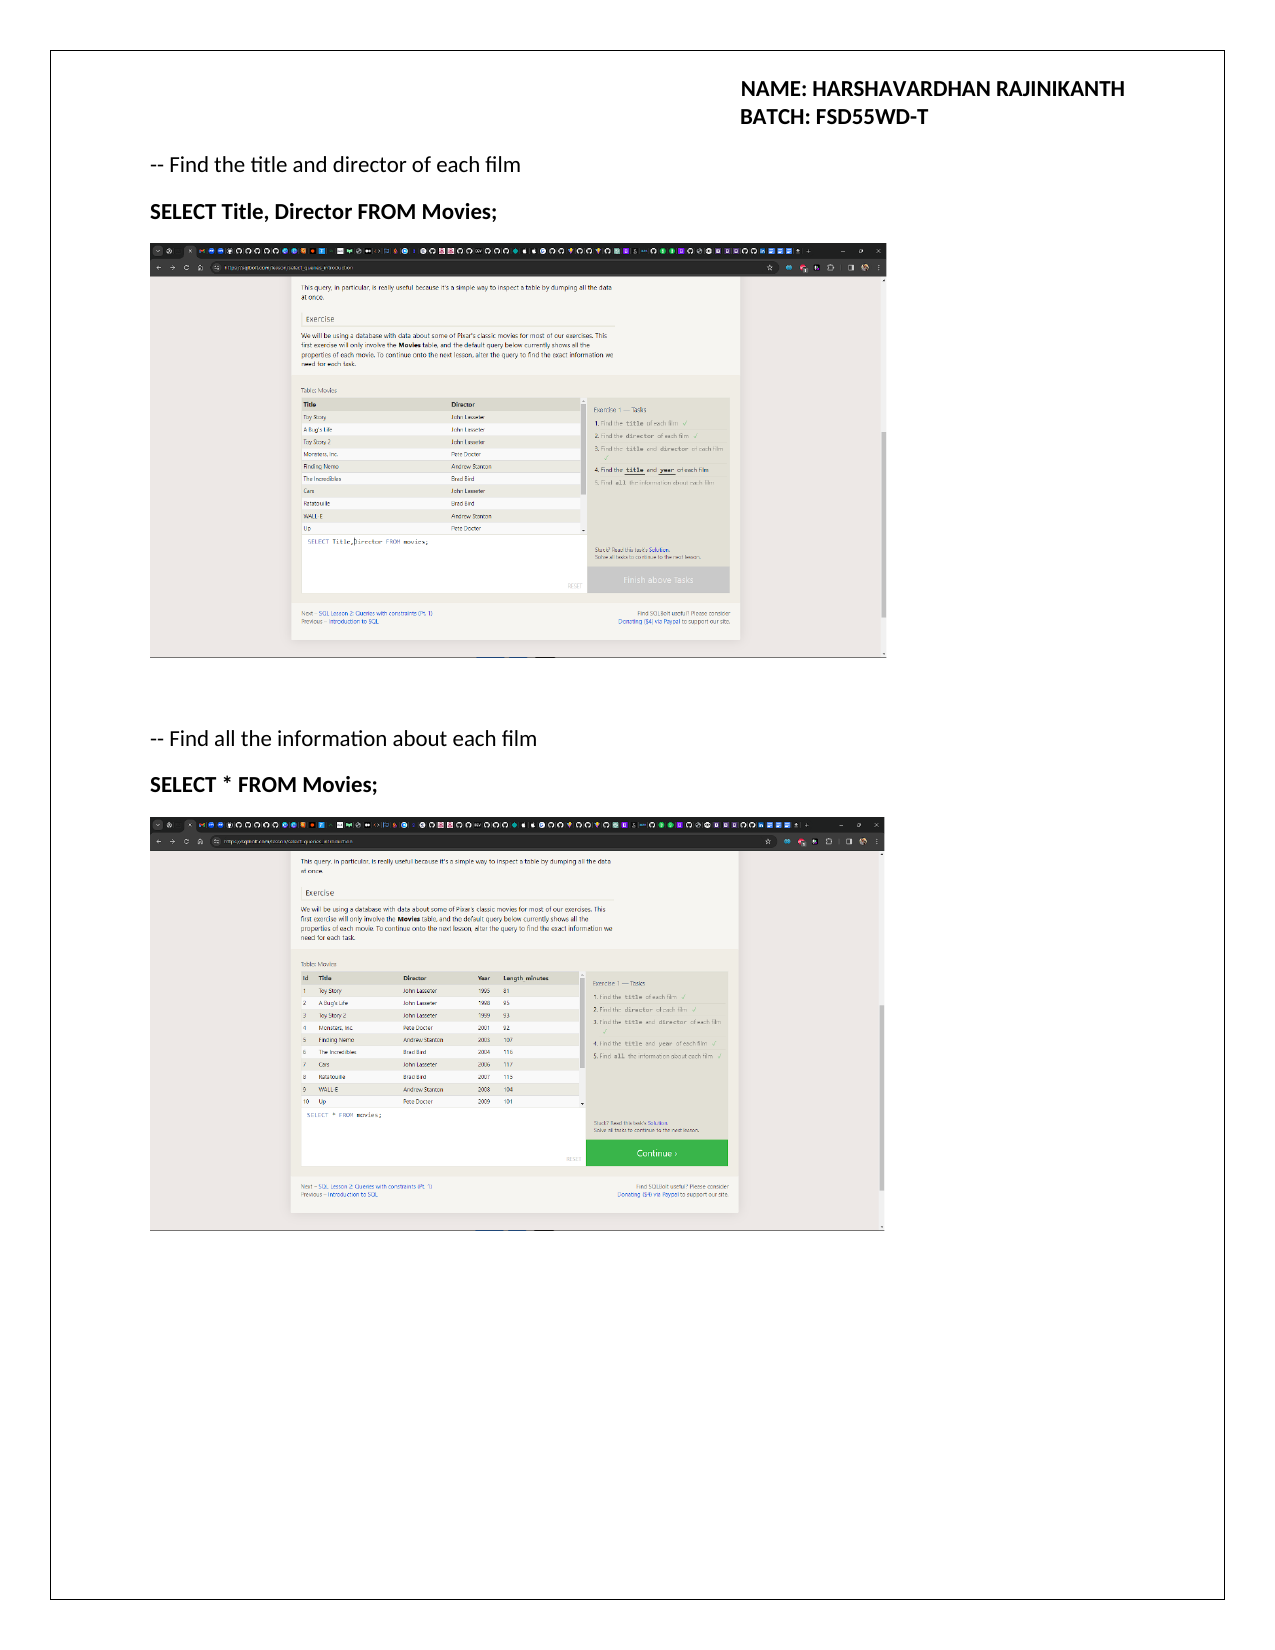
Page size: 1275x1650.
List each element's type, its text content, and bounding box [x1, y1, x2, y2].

picture [150, 817, 885, 1231]
text -- Find the title and director of each film [150, 150, 1125, 178]
text SELECT * FROM Movies; [150, 771, 1125, 799]
text -- Find all the information about each film [150, 724, 1125, 752]
picture [150, 243, 887, 658]
text SELECT Title, Director FROM Movies; [150, 197, 1125, 225]
